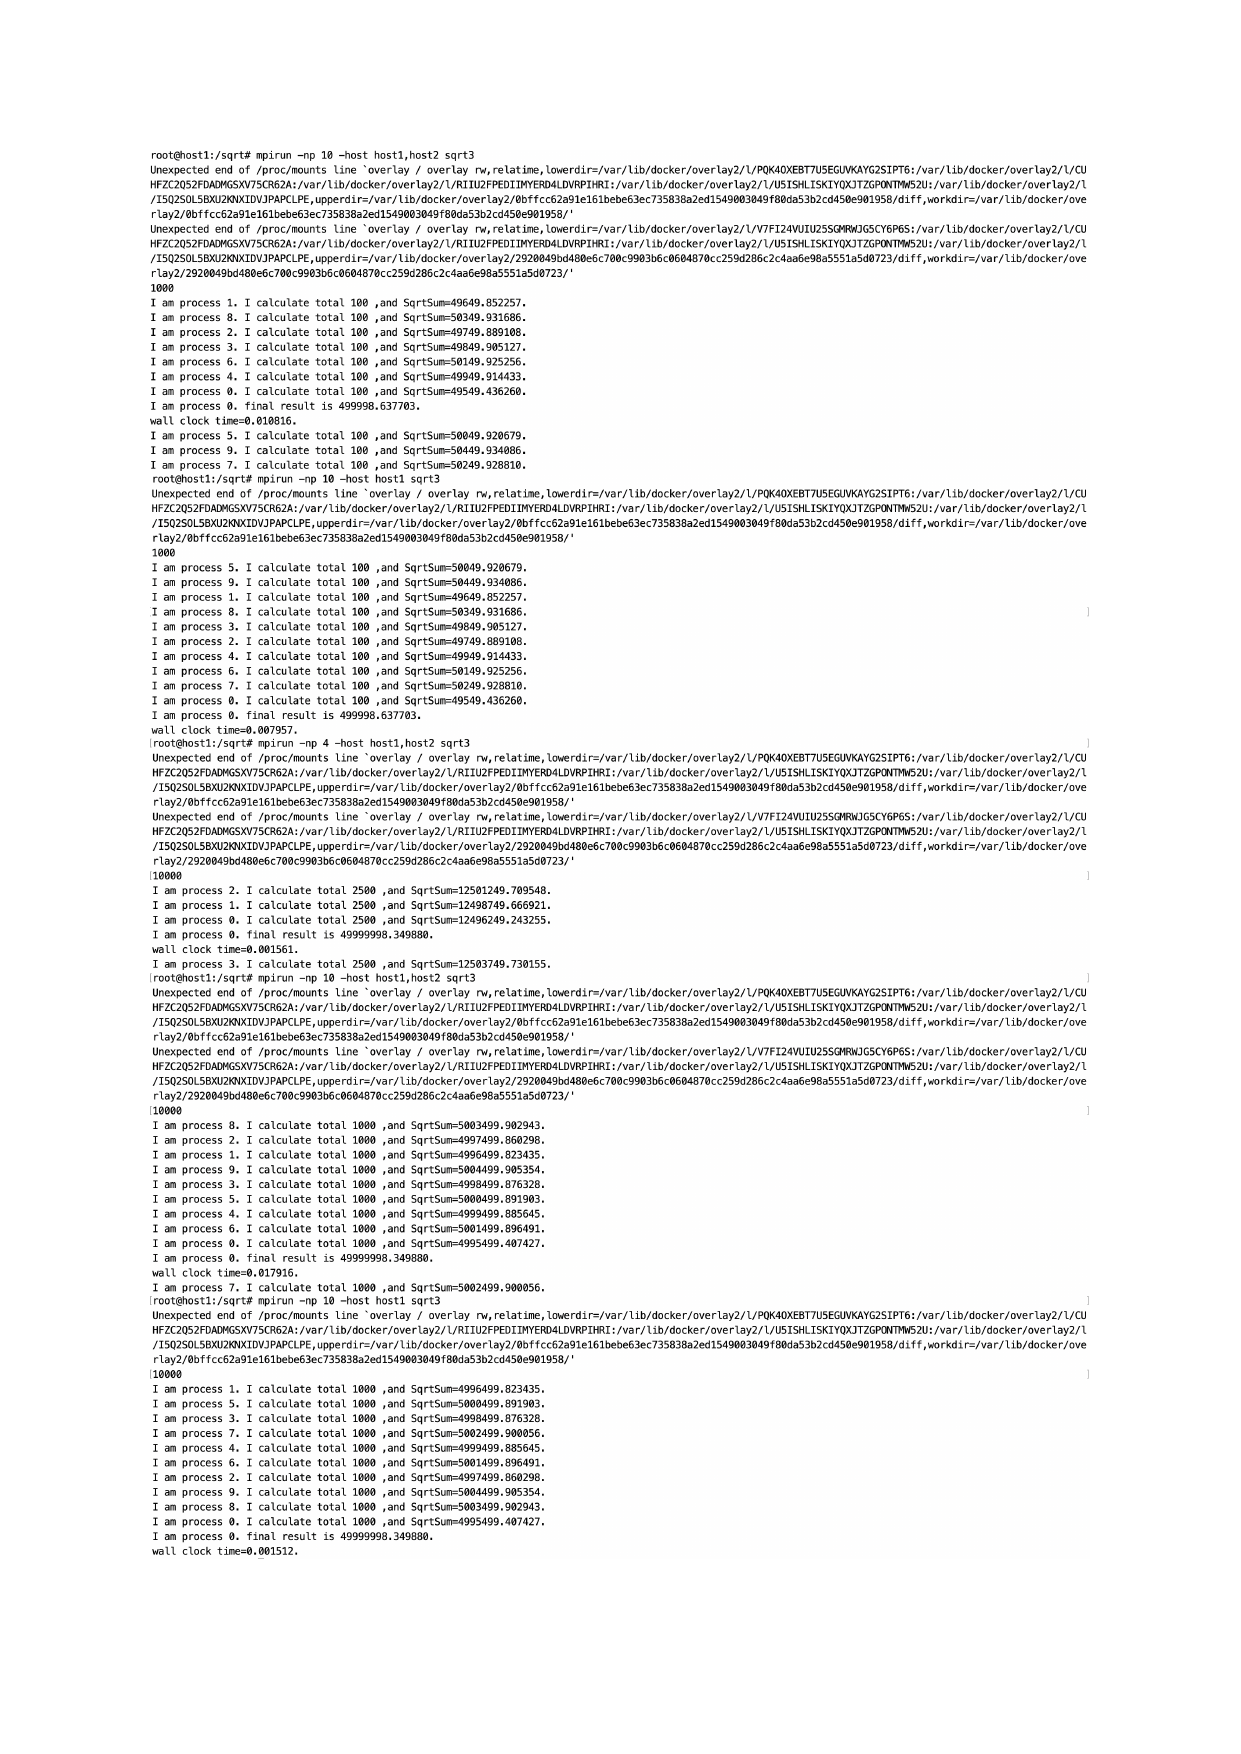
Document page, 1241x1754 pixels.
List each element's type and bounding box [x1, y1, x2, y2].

picture [150, 150, 1090, 1559]
